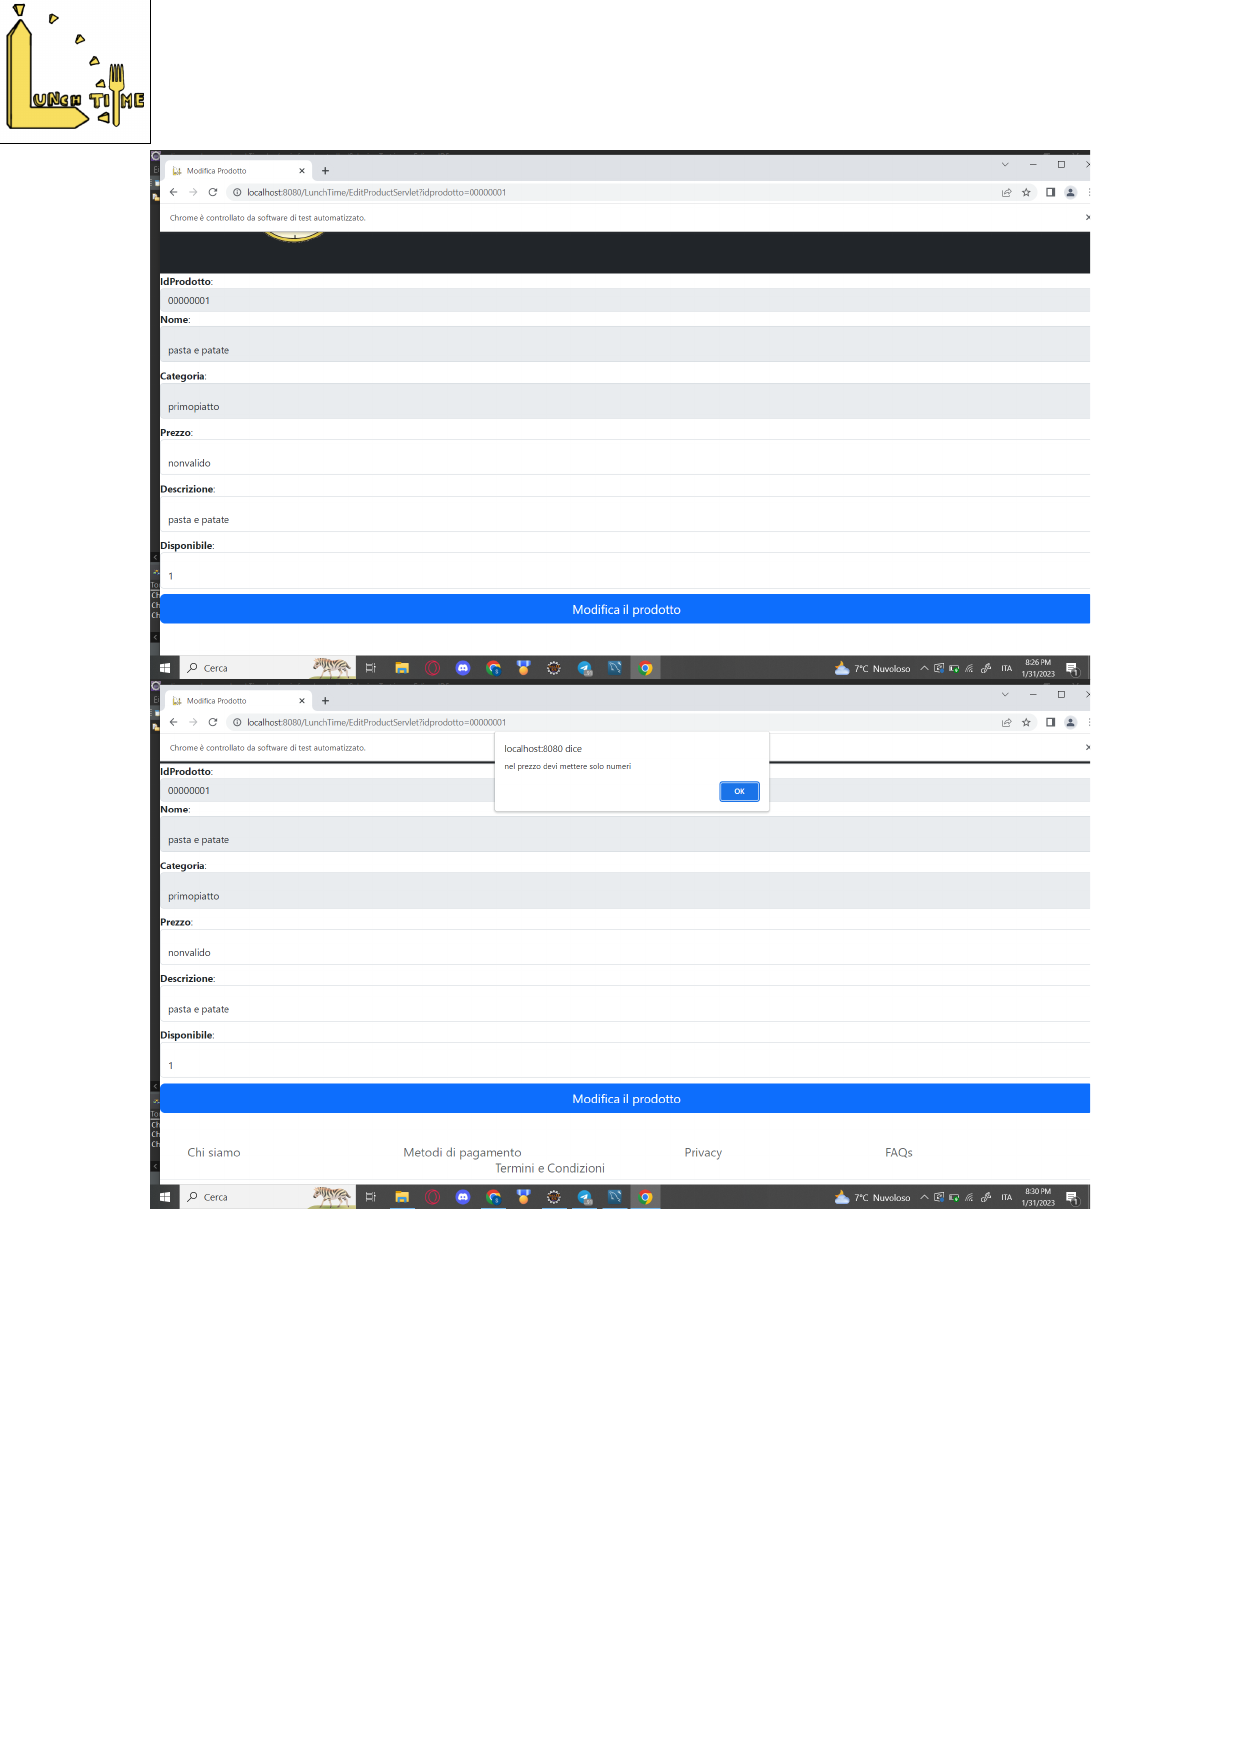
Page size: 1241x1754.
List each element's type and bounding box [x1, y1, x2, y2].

picture [0, 0, 150, 143]
picture [150, 150, 1091, 1209]
